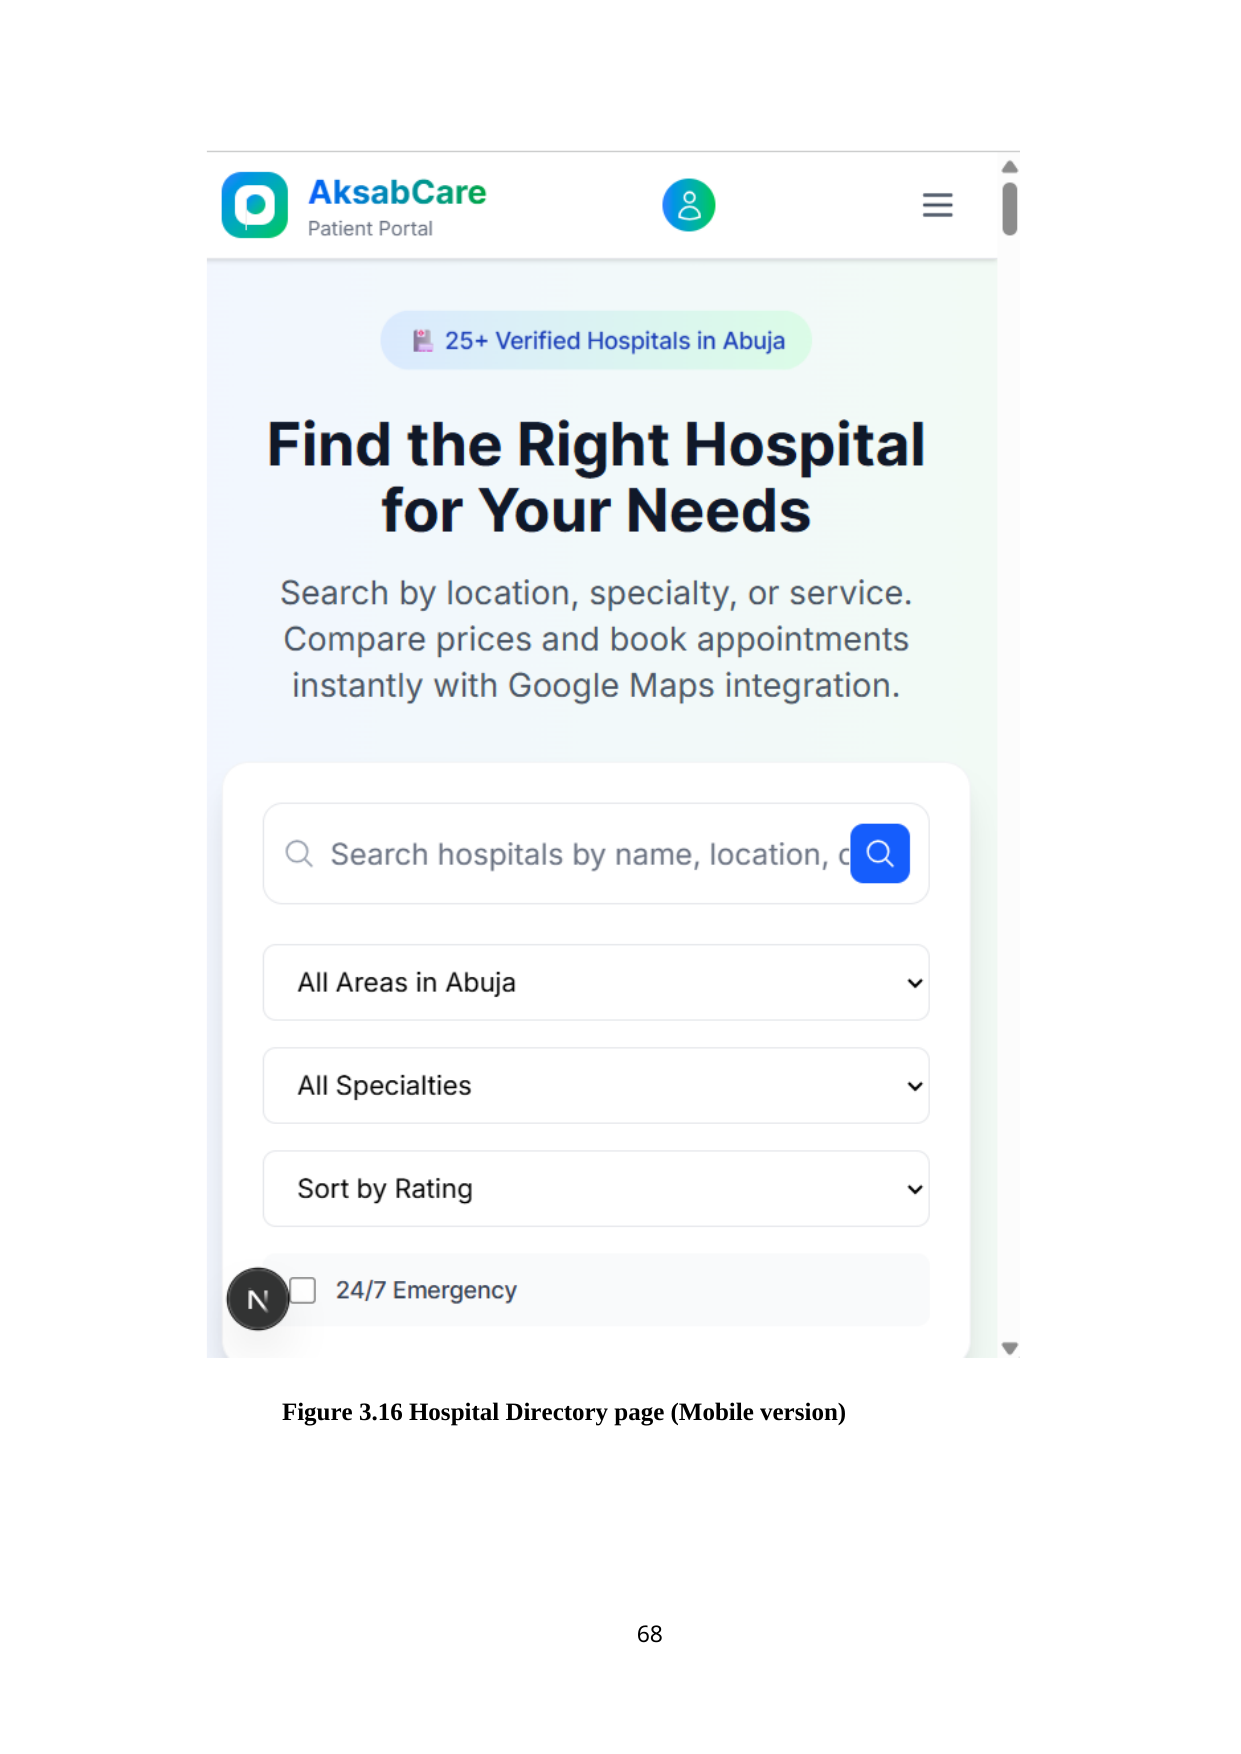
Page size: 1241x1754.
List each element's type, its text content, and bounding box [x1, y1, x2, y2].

picture [206, 147, 1020, 1358]
text Figure 3.16 Hospital Directory page (Mobile version) [207, 1397, 1092, 1426]
